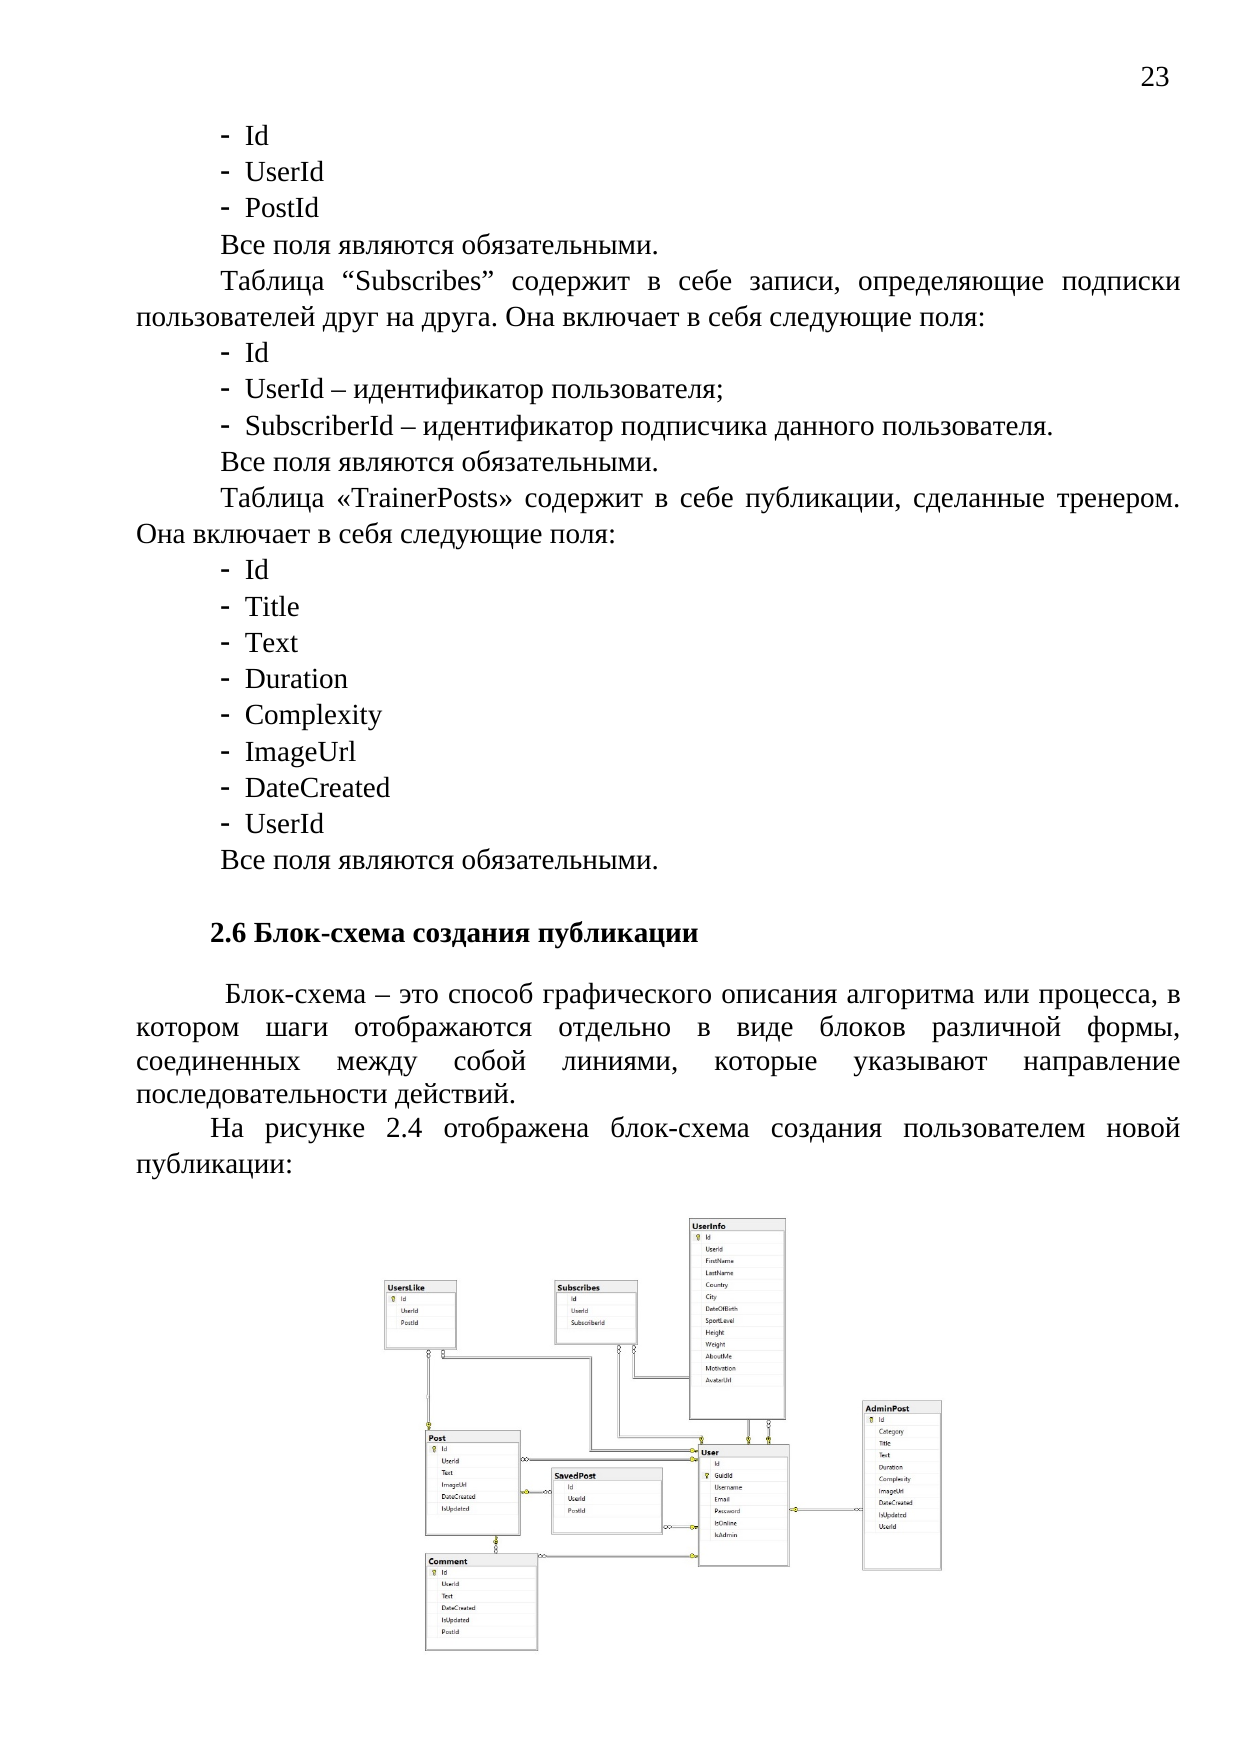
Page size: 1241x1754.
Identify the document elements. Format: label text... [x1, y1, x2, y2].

text UserId [136, 154, 1181, 188]
text Title [136, 589, 1181, 622]
text PostId [136, 191, 1181, 224]
picture [369, 1207, 948, 1657]
text UserId [136, 806, 1181, 840]
text SubscriberId – идентификатор подписчика данного пользователя. [136, 408, 1181, 441]
text Id [136, 118, 1181, 152]
text Id [136, 552, 1181, 586]
text DateCreated [136, 770, 1181, 804]
list Таблица «TrainerPosts» содержит в себе публикации, сделанные тренером. Она включает в себя следующие поля: [136, 480, 1181, 550]
list На рисунке 2.4 отображена блок-схема создания пользователем новой публикации: [136, 1110, 1181, 1180]
list Все поля являются обязательными. [136, 227, 1181, 260]
list Таблица “Subscribes” содержит в себе записи, определяющие подписки пользователей друг на друга. Она включает в себя следующие поля: [136, 263, 1181, 333]
text Duration [136, 661, 1181, 695]
list Блок-схема создания публикации [210, 915, 1181, 948]
text Text [136, 625, 1181, 659]
text Complexity [136, 697, 1181, 731]
text Блок-схема – это способ графического описания алгоритма или процесса, в котором шаги отображаются отдельно в виде блоков различной формы, соединенных между собой линиями, которые указывают направление последовательности действий. [136, 976, 1181, 1110]
list Все поля являются обязательными. [136, 444, 1181, 478]
text UserId – идентификатор пользователя; [136, 372, 1181, 405]
text Id [136, 335, 1181, 369]
text ImageUrl [136, 734, 1181, 767]
list Все поля являются обязательными. [136, 842, 1181, 876]
